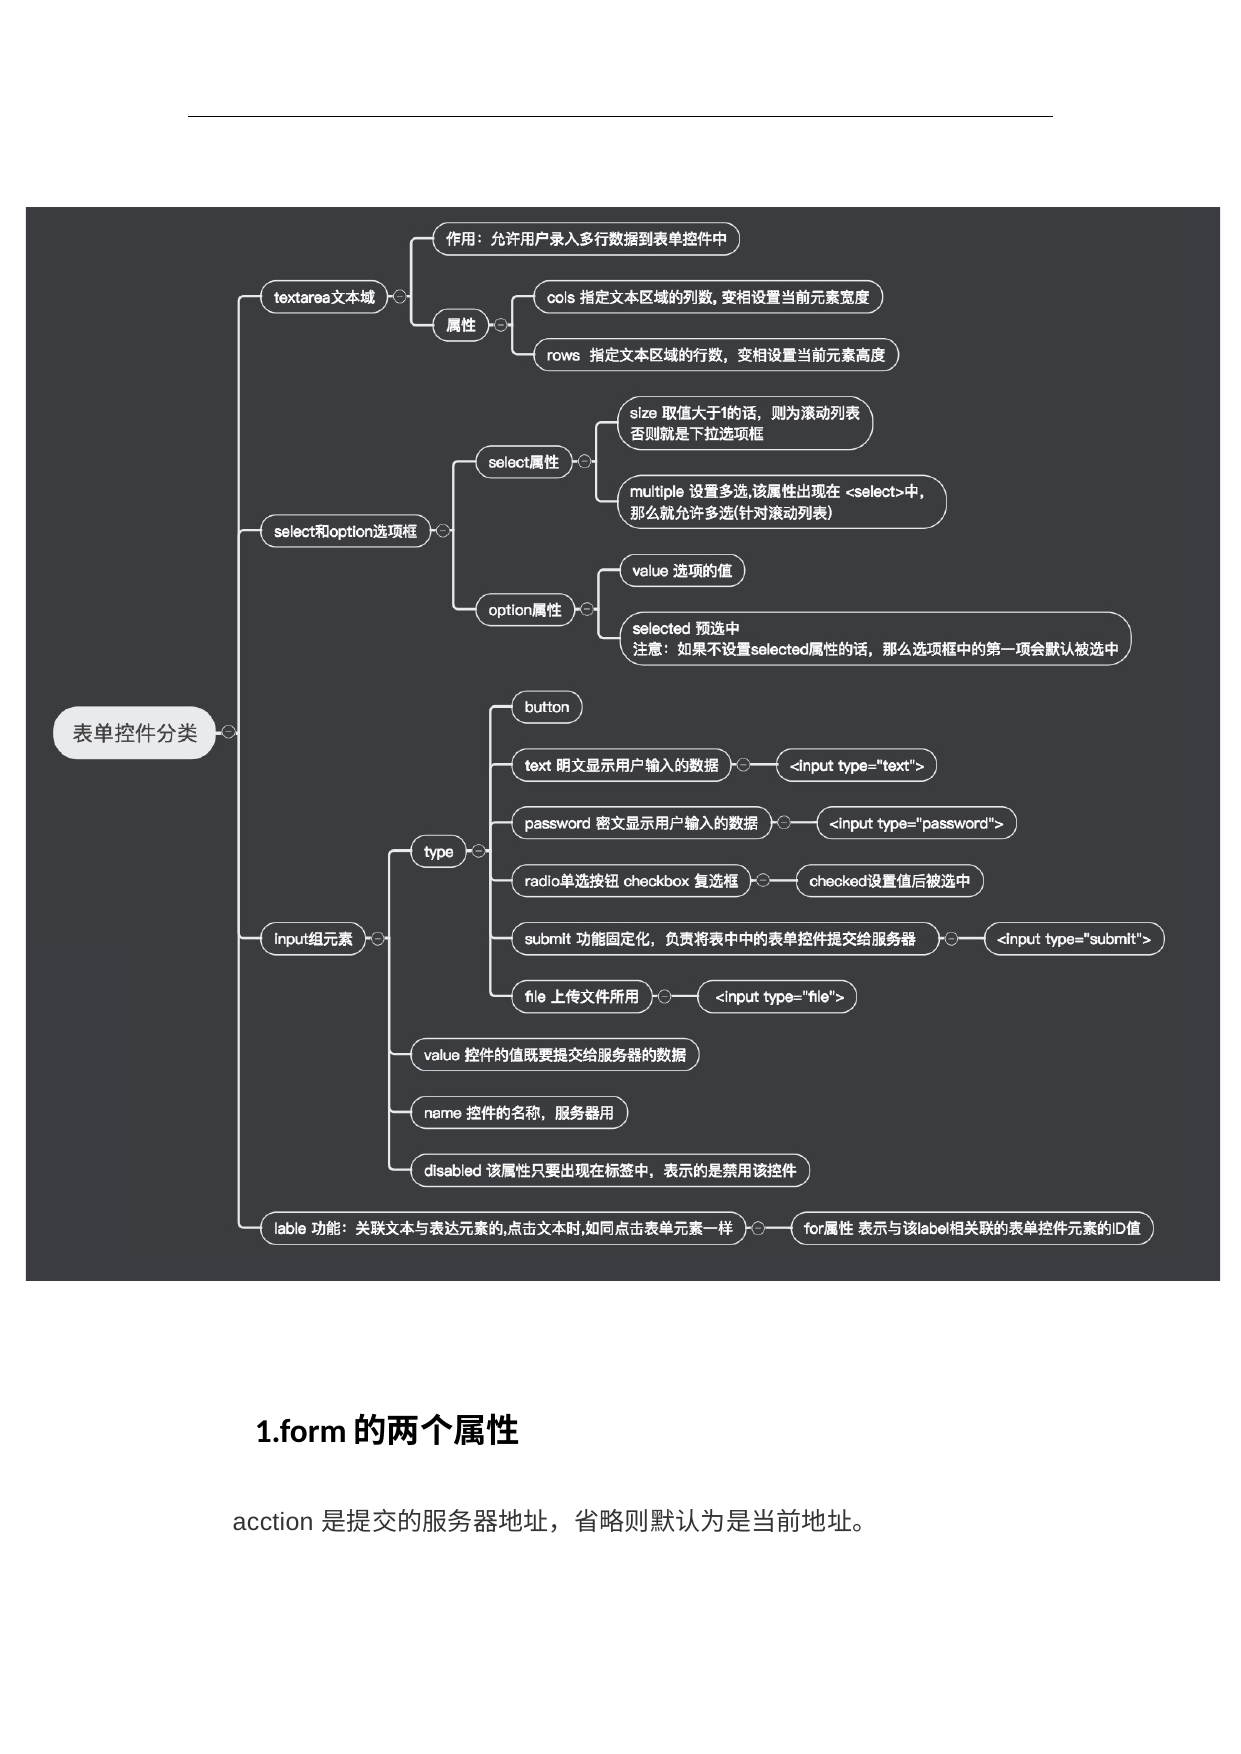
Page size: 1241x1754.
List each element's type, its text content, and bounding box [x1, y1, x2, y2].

subtitle 1.form的两个属性 [187, 1395, 1053, 1460]
text acction 是提交的服务器地址，省略则默认为是当前地址。 [187, 1487, 1053, 1552]
picture [25, 207, 1221, 1281]
